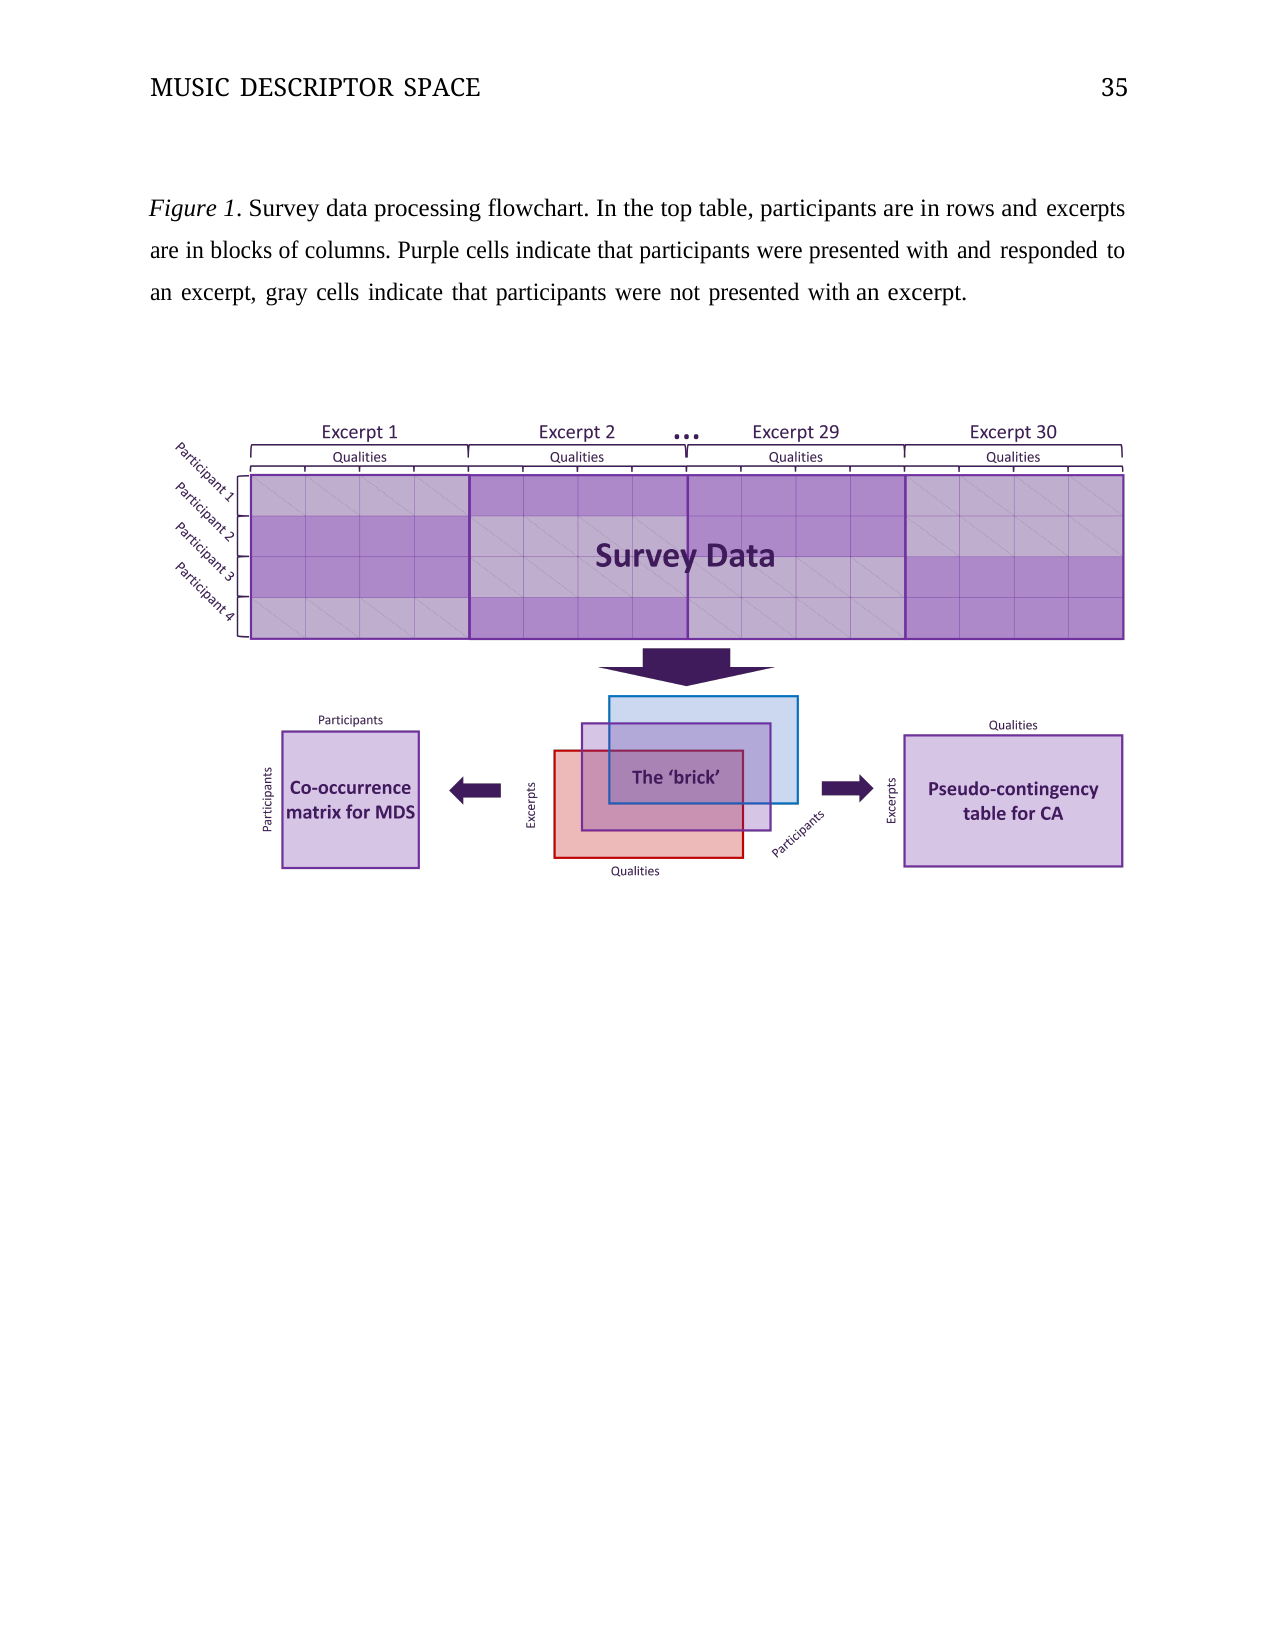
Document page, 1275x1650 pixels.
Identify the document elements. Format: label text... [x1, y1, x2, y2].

text Figure 1. Survey data processing flowchart. In the top table, participants are in rows and excerpts are in blocks of columns. Purple cells indicate that participants were presented with and responded to an excerpt, gray cells indicate that participants were not presented with an excerpt. [149, 193, 1125, 306]
picture [150, 385, 1125, 887]
